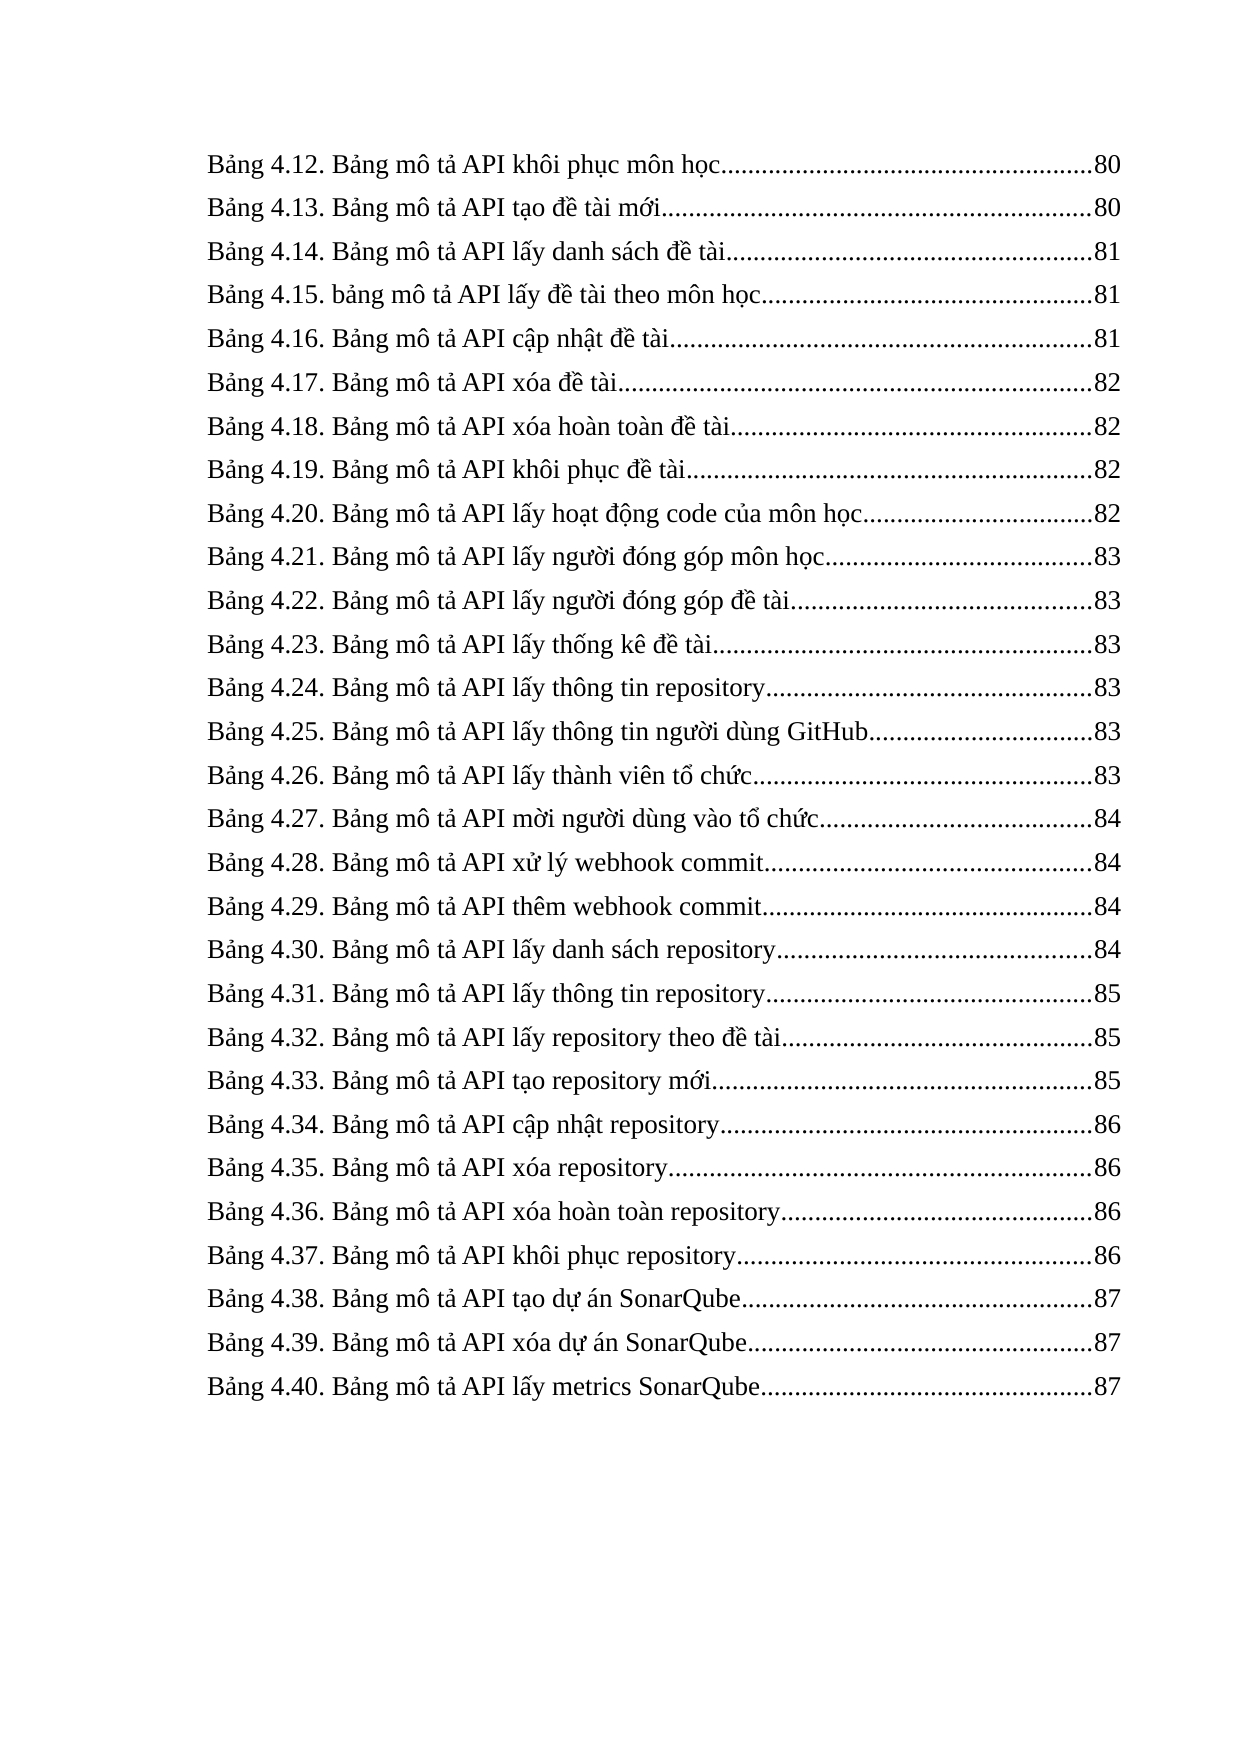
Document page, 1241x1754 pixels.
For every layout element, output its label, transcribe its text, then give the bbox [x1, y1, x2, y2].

text Bảng 4.40. Bảng mô tả API lấy metrics SonarQube 87 [207, 1370, 1122, 1401]
text Bảng 4.32. Bảng mô tả API lấy repository theo đề tài 85 [207, 1021, 1122, 1052]
text Bảng 4.22. Bảng mô tả API lấy người đóng góp đề tài 83 [207, 584, 1122, 615]
text Bảng 4.12. Bảng mô tả API khôi phục môn học 80 [207, 148, 1122, 179]
text Bảng 4.31. Bảng mô tả API lấy thông tin repository 85 [207, 977, 1122, 1008]
text Bảng 4.34. Bảng mô tả API cập nhật repository 86 [207, 1108, 1122, 1139]
text Bảng 4.29. Bảng mô tả API thêm webhook commit 84 [207, 890, 1122, 921]
text Bảng 4.13. Bảng mô tả API tạo đề tài mới 80 [207, 191, 1122, 222]
text Bảng 4.26. Bảng mô tả API lấy thành viên tổ chức 83 [207, 759, 1122, 790]
text Bảng 4.15. bảng mô tả API lấy đề tài theo môn học 81 [207, 279, 1122, 310]
text Bảng 4.23. Bảng mô tả API lấy thống kê đề tài 83 [207, 628, 1122, 659]
text Bảng 4.16. Bảng mô tả API cập nhật đề tài 81 [207, 322, 1122, 353]
text Bảng 4.14. Bảng mô tả API lấy danh sách đề tài 81 [207, 235, 1122, 266]
text Bảng 4.36. Bảng mô tả API xóa hoàn toàn repository 86 [207, 1195, 1122, 1226]
text Bảng 4.30. Bảng mô tả API lấy danh sách repository 84 [207, 933, 1122, 964]
text Bảng 4.39. Bảng mô tả API xóa dự án SonarQube 87 [207, 1326, 1122, 1357]
text Bảng 4.25. Bảng mô tả API lấy thông tin người dùng GitHub 83 [207, 715, 1122, 746]
text Bảng 4.20. Bảng mô tả API lấy hoạt động code của môn học 82 [207, 497, 1122, 528]
text Bảng 4.37. Bảng mô tả API khôi phục repository 86 [207, 1239, 1122, 1270]
text Bảng 4.17. Bảng mô tả API xóa đề tài 82 [207, 366, 1122, 397]
text Bảng 4.28. Bảng mô tả API xử lý webhook commit 84 [207, 846, 1122, 877]
text Bảng 4.38. Bảng mô tả API tạo dự án SonarQube 87 [207, 1282, 1122, 1314]
text Bảng 4.19. Bảng mô tả API khôi phục đề tài 82 [207, 453, 1122, 484]
text Bảng 4.27. Bảng mô tả API mời người dùng vào tổ chức 84 [207, 802, 1122, 833]
text Bảng 4.35. Bảng mô tả API xóa repository 86 [207, 1152, 1122, 1183]
text Bảng 4.18. Bảng mô tả API xóa hoàn toàn đề tài 82 [207, 409, 1122, 441]
text Bảng 4.21. Bảng mô tả API lấy người đóng góp môn học 83 [207, 541, 1122, 572]
text Bảng 4.24. Bảng mô tả API lấy thông tin repository 83 [207, 671, 1122, 703]
text Bảng 4.33. Bảng mô tả API tạo repository mới 85 [207, 1064, 1122, 1095]
